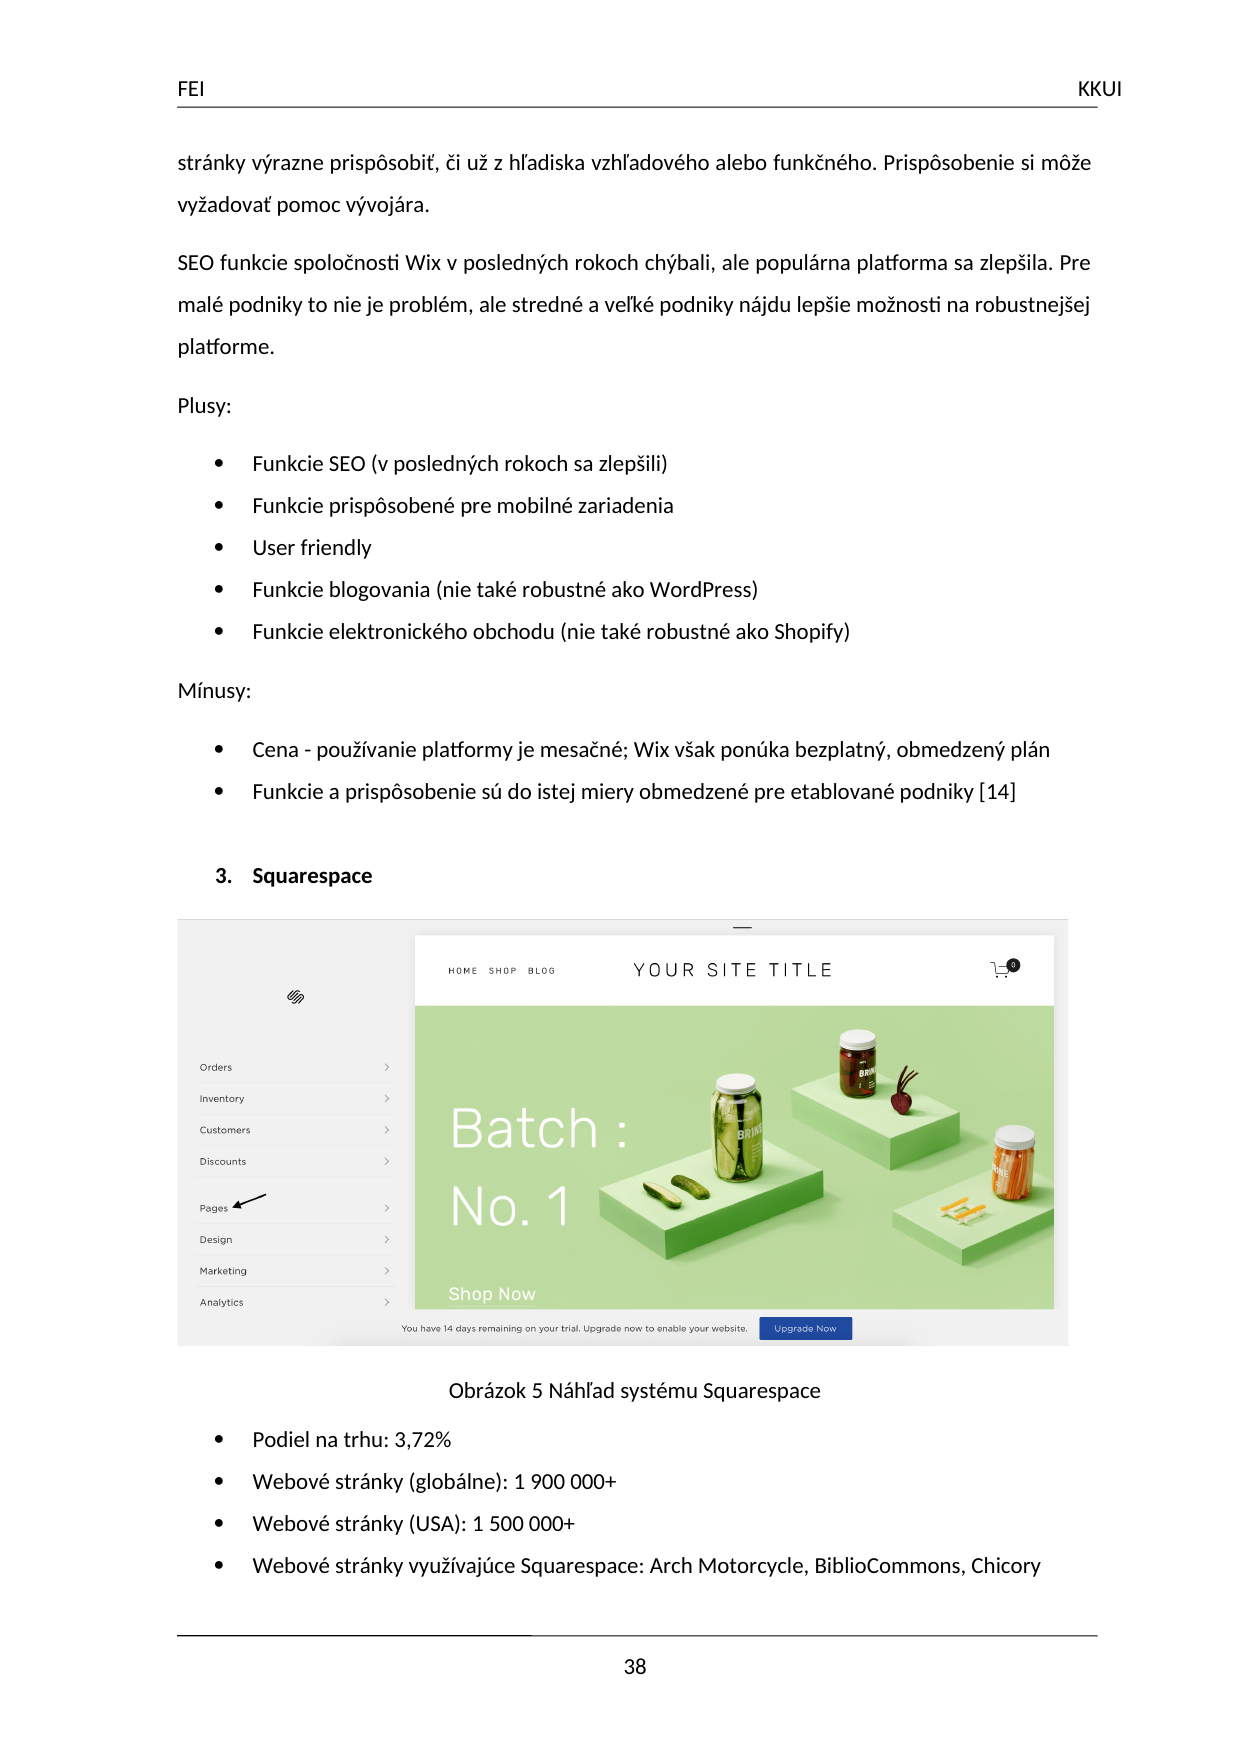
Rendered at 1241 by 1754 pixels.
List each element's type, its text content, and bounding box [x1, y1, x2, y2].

list Webové stránky (globálne): 1 900 000+ [215, 1467, 1092, 1495]
list User friendly [215, 533, 1092, 562]
text Obrázok 5 Náhľad systému Squarespace [177, 1376, 1092, 1404]
list Squarespace [215, 861, 1092, 889]
list Cena - používanie platformy je mesačné; Wix však ponúka bezplatný, obmedzený plán [215, 735, 1092, 763]
text SEO funkcie spoločnosti Wix v posledných rokoch chýbali, ale populárna platforma sa zlepšila. Pre malé podniky to nie je problém, ale stredné a veľké podniky nájdu lepšie možnosti na robustnejšej platforme. [177, 248, 1092, 360]
text Plusy: [177, 391, 1092, 419]
list Podiel na trhu: 3,72% [215, 1425, 1092, 1453]
list Funkcie a prispôsobenie sú do istej miery obmedzené pre etablované podniky [14] [215, 777, 1092, 805]
picture [177, 919, 1069, 1346]
text Mínusy: [177, 676, 1092, 704]
list Funkcie blogovania (nie také robustné ako WordPress) [215, 576, 1092, 603]
list Funkcie prispôsobené pre mobilné zariadenia [215, 492, 1092, 519]
list Funkcie elektronického obchodu (nie také robustné ako Shopify) [215, 617, 1092, 646]
list Funkcie SEO (v posledných rokoch sa zlepšili) [215, 449, 1092, 478]
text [177, 148, 1092, 218]
list Webové stránky (USA): 1 500 000+ [215, 1509, 1092, 1537]
list Webové stránky využívajúce Squarespace: Arch Motorcycle, BiblioCommons, Chicory [215, 1551, 1092, 1579]
